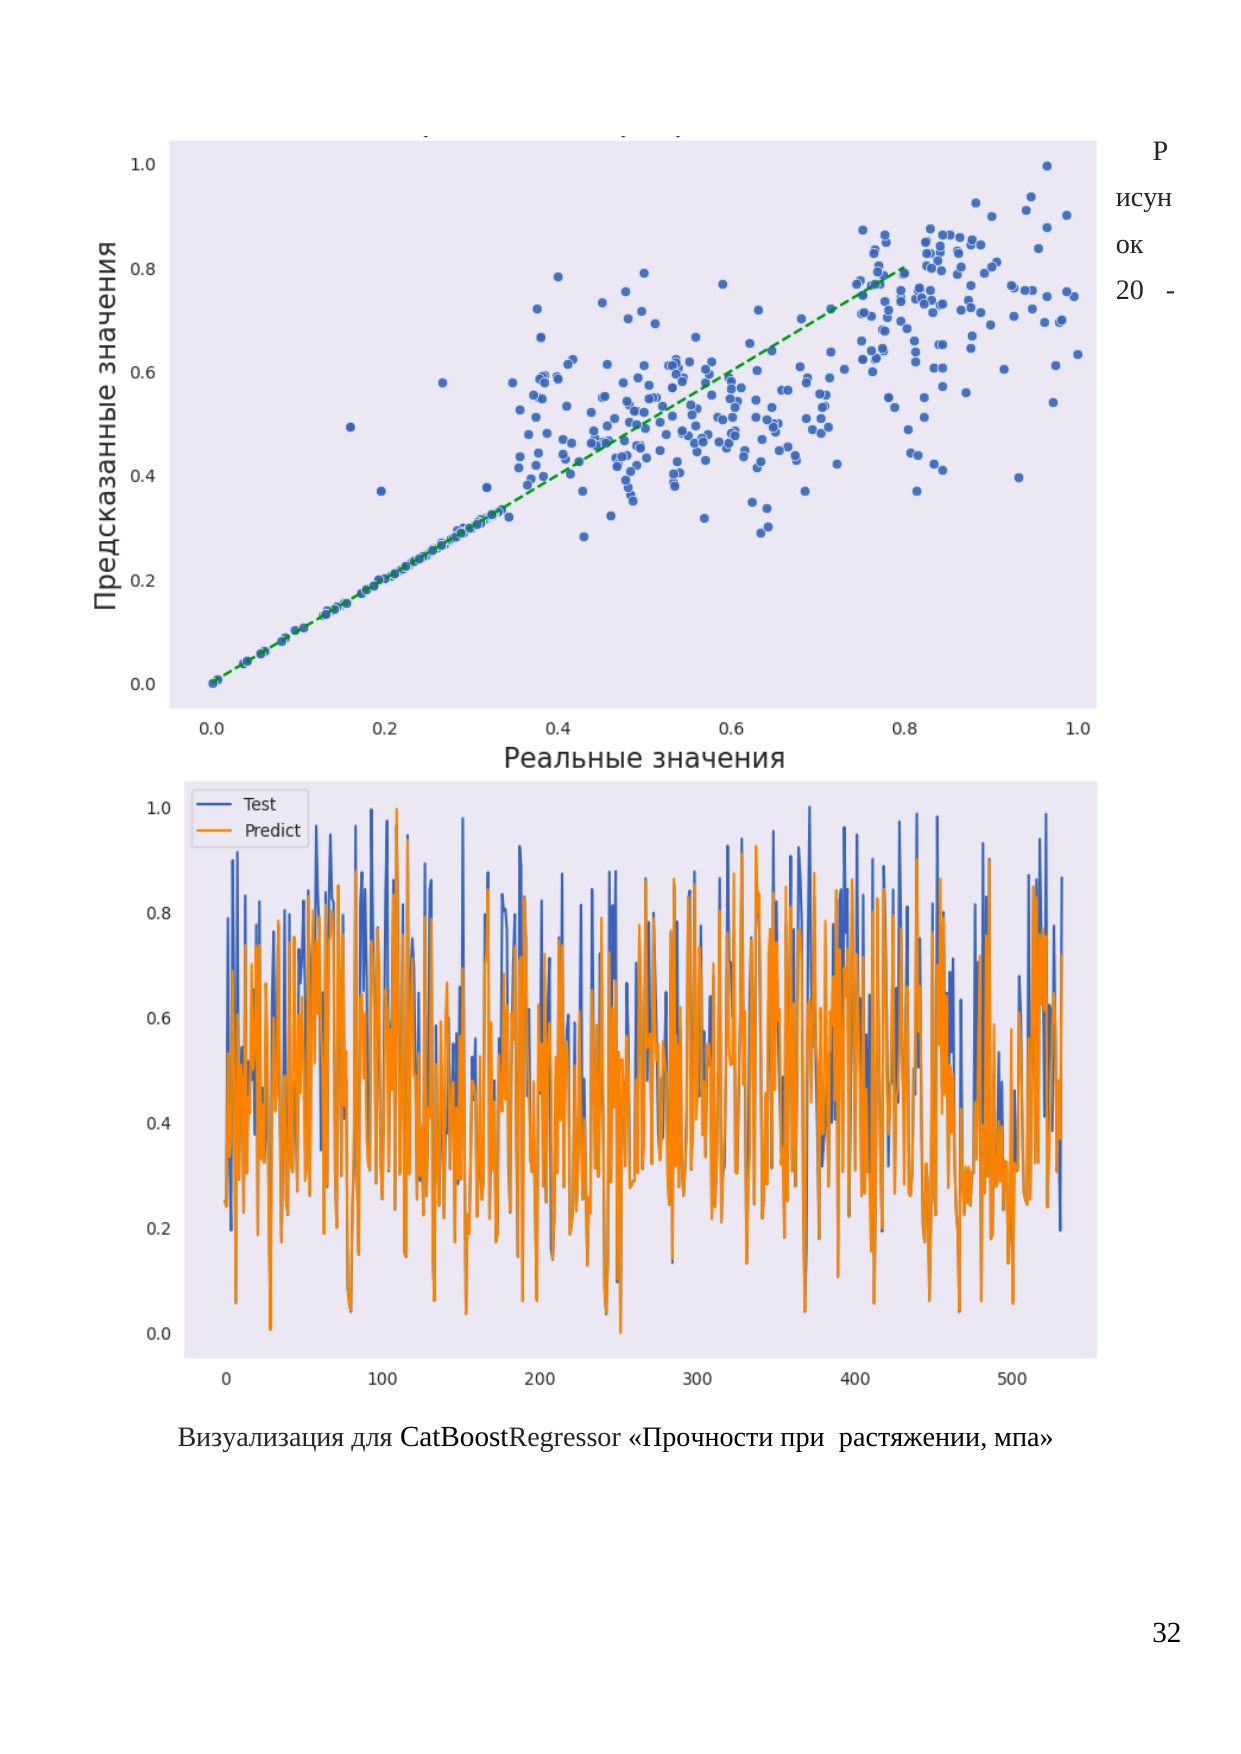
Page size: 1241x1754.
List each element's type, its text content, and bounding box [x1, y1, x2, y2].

picture [92, 136, 1098, 1400]
